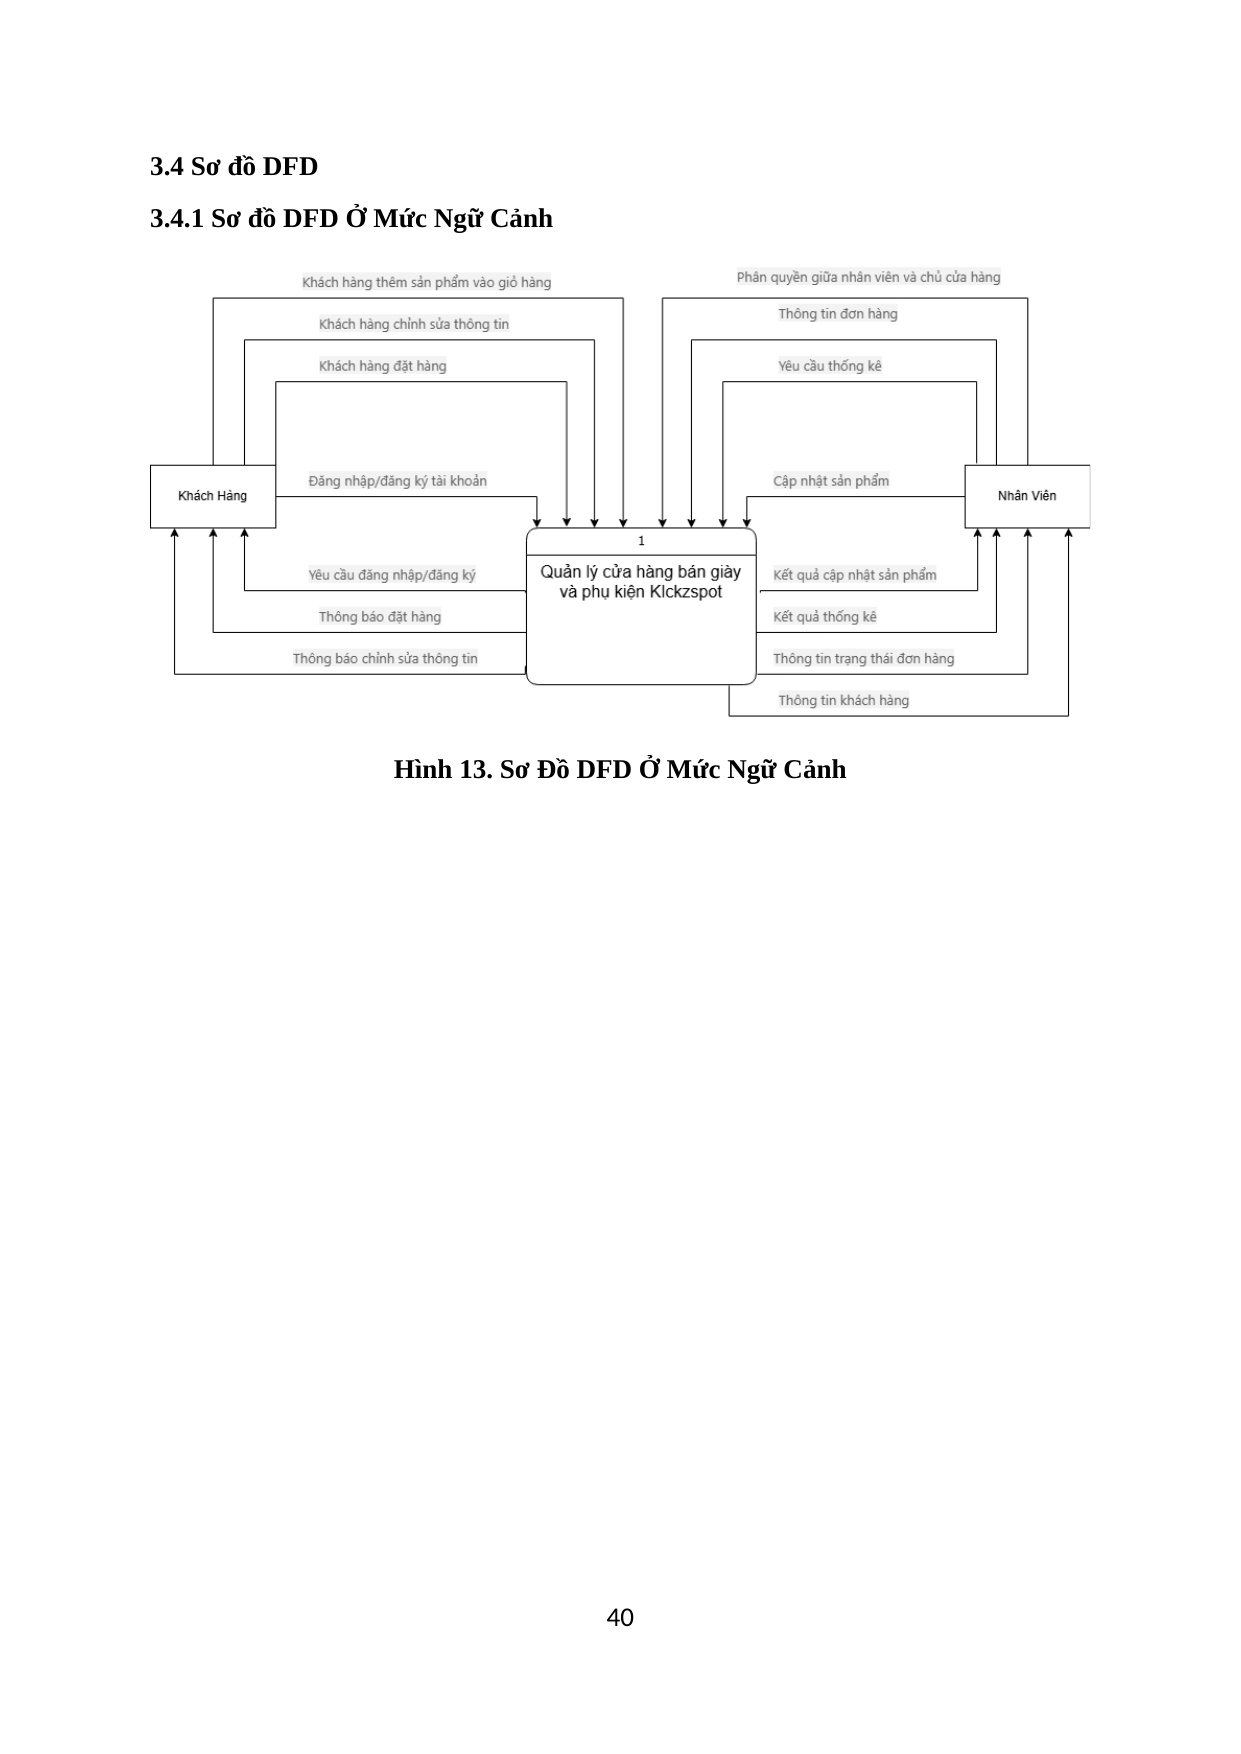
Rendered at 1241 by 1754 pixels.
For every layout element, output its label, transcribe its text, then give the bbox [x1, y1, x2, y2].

text 3.4.1 Sơ đồ DFD Ở Mức Ngữ Cảnh [150, 202, 1090, 233]
text 3.4 Sơ đồ DFD [150, 150, 1090, 181]
picture [150, 261, 1091, 726]
